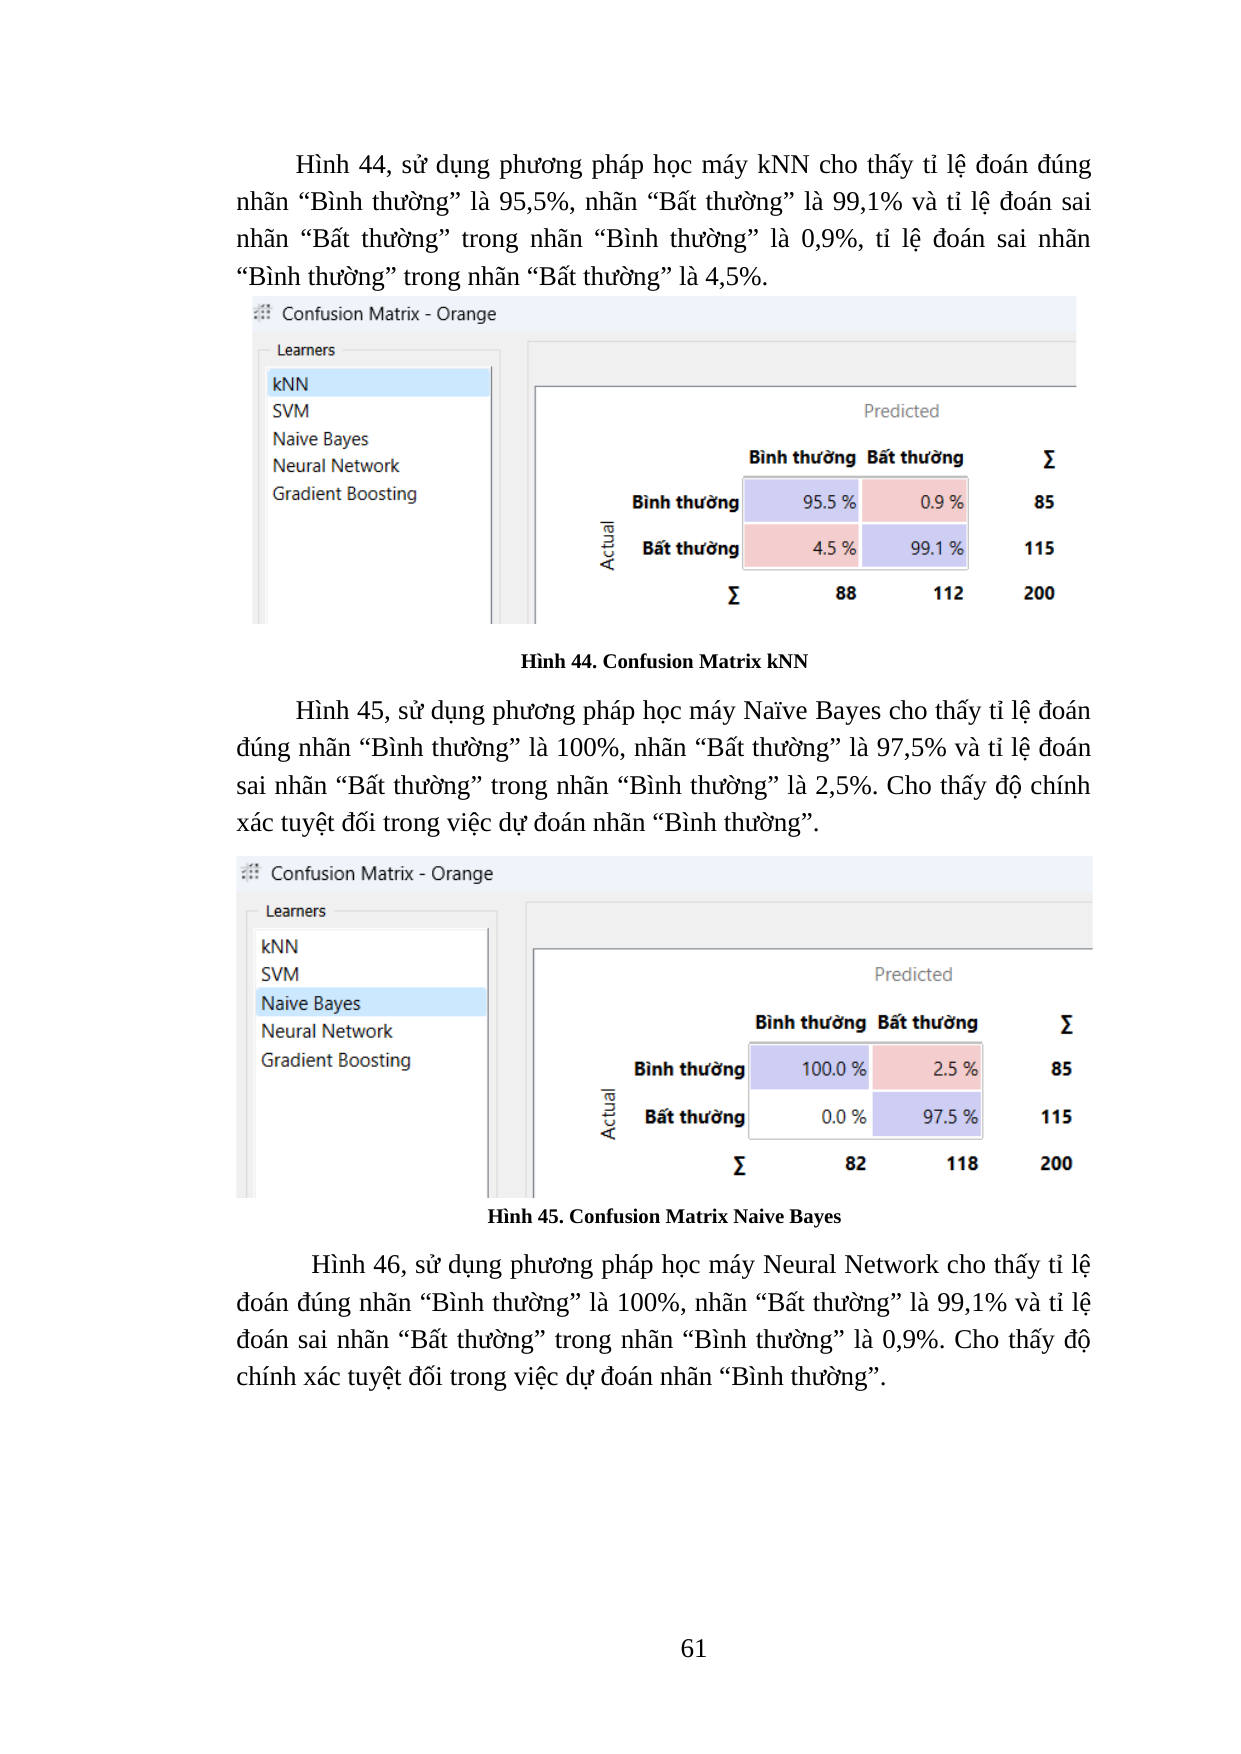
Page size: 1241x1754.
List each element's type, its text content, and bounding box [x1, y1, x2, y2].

text Hình 46, sử dụng phương pháp học máy Neural Network cho thấy tỉ lệ đoán đúng nhãn “Bình thường” là 100%, nhãn “Bất thường” là 99,1% và tỉ lệ đoán sai nhãn “Bất thường” trong nhãn “Bình thường” là 0,9%. Cho thấy độ chính xác tuyệt đối trong việc dự đoán nhãn “Bình thường”. [236, 1249, 1092, 1392]
picture [236, 856, 1093, 1198]
text Hình 45. Confusion Matrix Naive Bayes [236, 1204, 1092, 1228]
text Hình 45, sử dụng phương pháp học máy Naïve Bayes cho thấy tỉ lệ đoán đúng nhãn “Bình thường” là 100%, nhãn “Bất thường” là 97,5% và tỉ lệ đoán sai nhãn “Bất thường” trong nhãn “Bình thường” là 2,5%. Cho thấy độ chính xác tuyệt đối trong việc dự đoán nhãn “Bình thường”. [236, 694, 1092, 837]
text Hình 44. Confusion Matrix kNN [236, 649, 1092, 673]
picture [252, 296, 1077, 624]
text Hình 44, sử dụng phương pháp học máy kNN cho thấy tỉ lệ đoán đúng nhãn “Bình thường” là 95,5%, nhãn “Bất thường” là 99,1% và tỉ lệ đoán sai nhãn “Bất thường” trong nhãn “Bình thường” là 0,9%, tỉ lệ đoán sai nhãn “Bình thường” trong nhãn “Bất thường” là 4,5%. [236, 148, 1092, 291]
